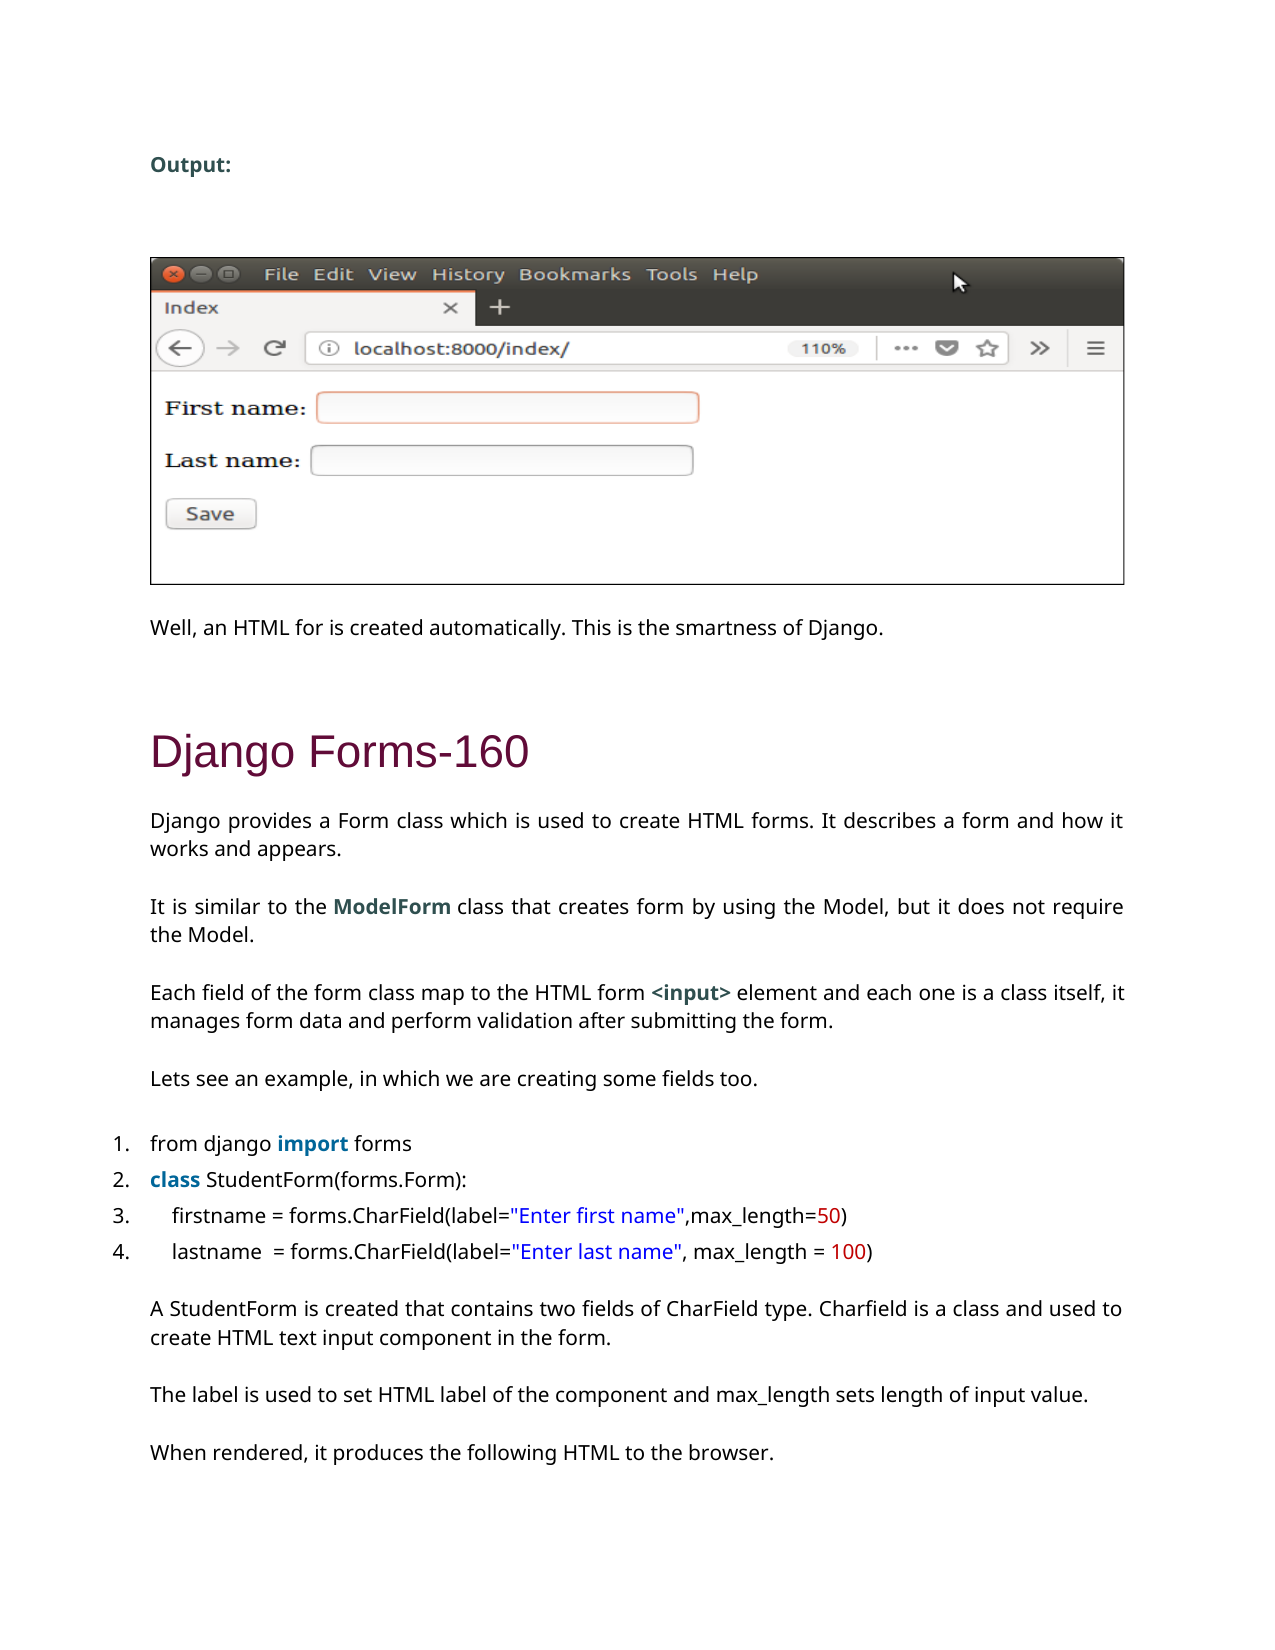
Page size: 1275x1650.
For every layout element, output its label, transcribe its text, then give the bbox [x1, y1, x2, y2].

list from django import forms [112, 1122, 1125, 1158]
text Well, an HTML for is created automatically. This is the smartness of Django. [150, 613, 1125, 642]
text It is similar to the ModelForm class that creates form by using the Model, but it does not require the Model. [150, 892, 1125, 949]
text A StudentForm is created that contains two fields of CharField type. Charfield is a class and used to create HTML text input component in the form. [150, 1294, 1125, 1351]
list firstname = forms.CharField(label="Enter first name",max_length=50) [112, 1193, 1125, 1229]
text Lets see an example, in which we are creating some fields too. [150, 1064, 1125, 1092]
text Each field of the form class map to the HTML form <input> element and each one is a class itself, it manages form data and perform validation after submitting the form. [150, 978, 1125, 1035]
text When rendered, it produces the following HTML to the browser. [150, 1438, 1125, 1467]
text Output: [150, 150, 1125, 178]
list class StudentForm(forms.Form): [112, 1158, 1125, 1193]
list lastname = forms.CharField(label="Enter last name", max_length = 100) [112, 1229, 1125, 1265]
subtitle Django Forms-160 [150, 724, 1125, 777]
picture [150, 257, 1125, 585]
text The label is used to set HTML label of the component and max_length sets length of input value. [150, 1381, 1125, 1409]
text Django provides a Form class which is used to create HTML forms. It describes a form and how it works and appears. [150, 806, 1125, 863]
